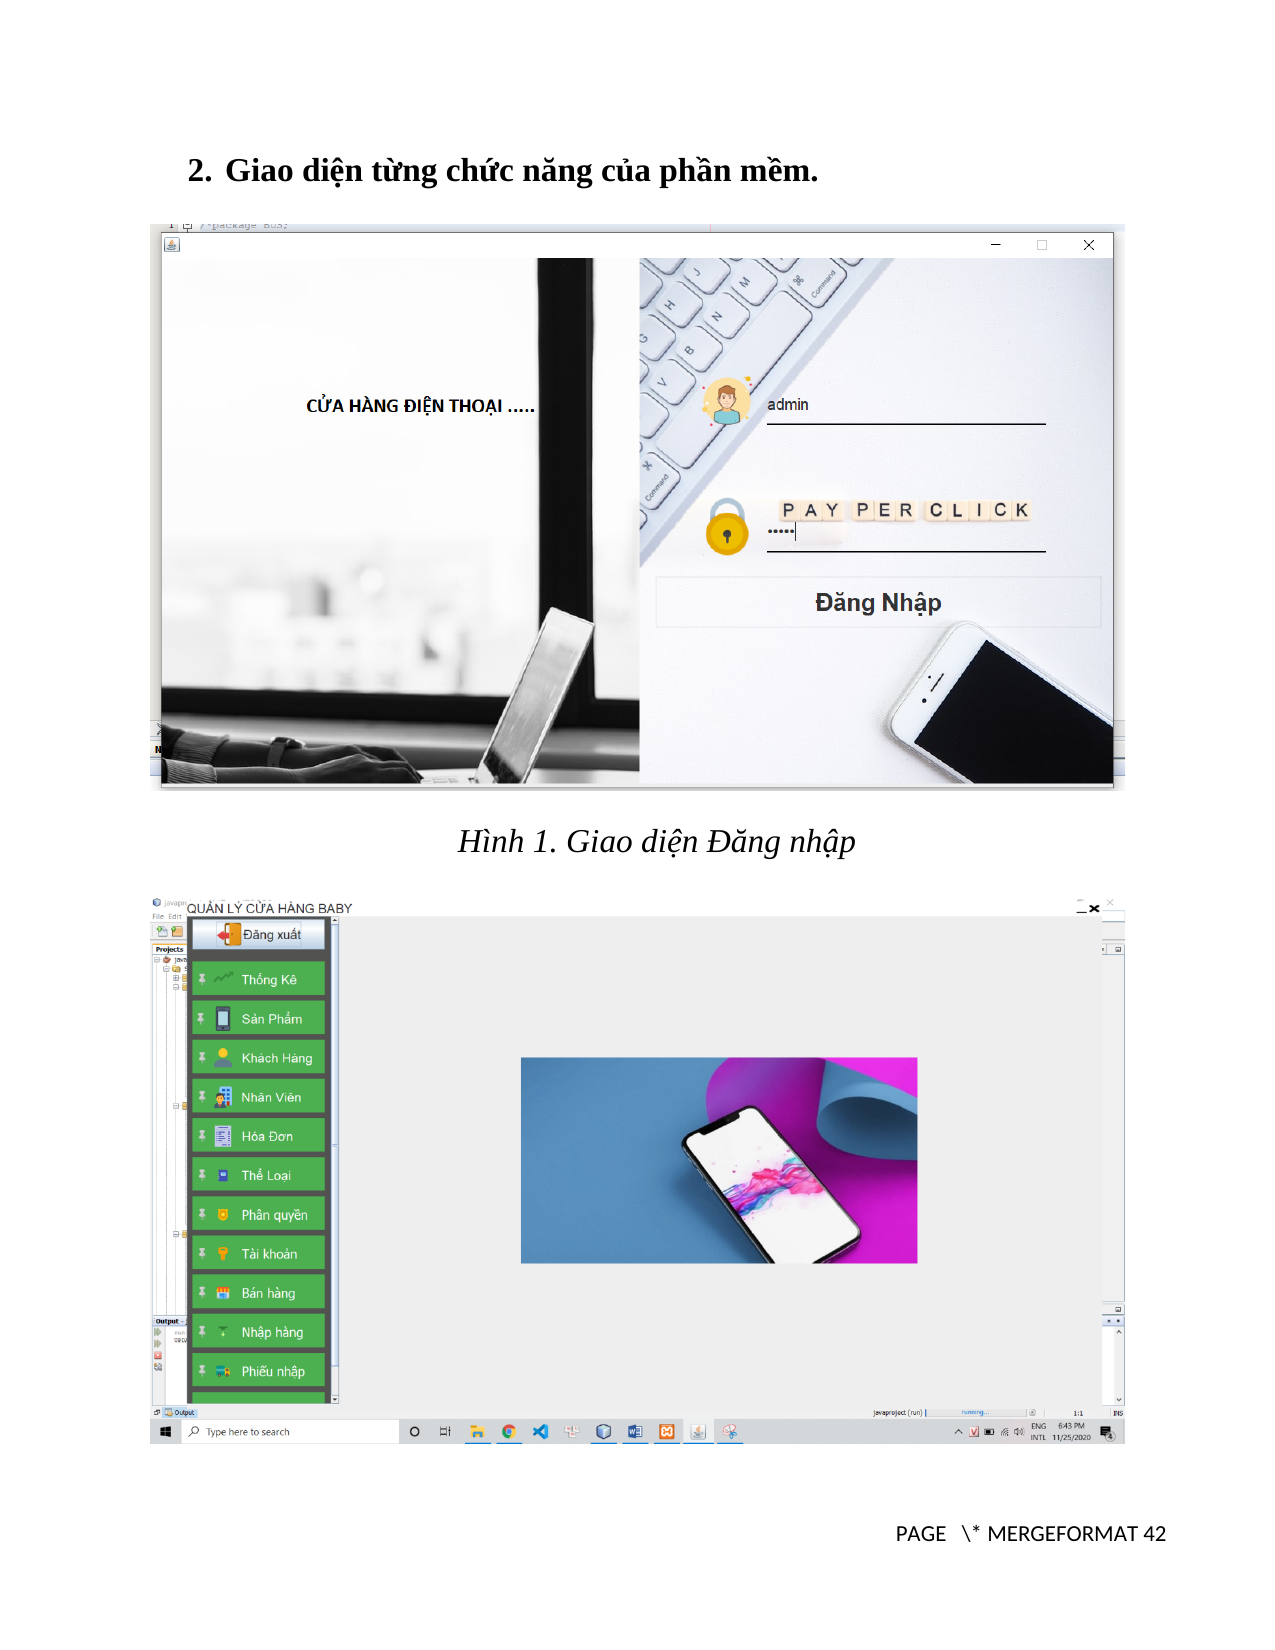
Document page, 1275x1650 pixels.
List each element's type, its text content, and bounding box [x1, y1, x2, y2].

picture [150, 224, 1125, 791]
text Hình 1. Giao diện Đăng nhập [150, 821, 1167, 860]
picture [150, 895, 1125, 1444]
list Giao diện từng chức năng của phần mềm. [187, 150, 1167, 188]
